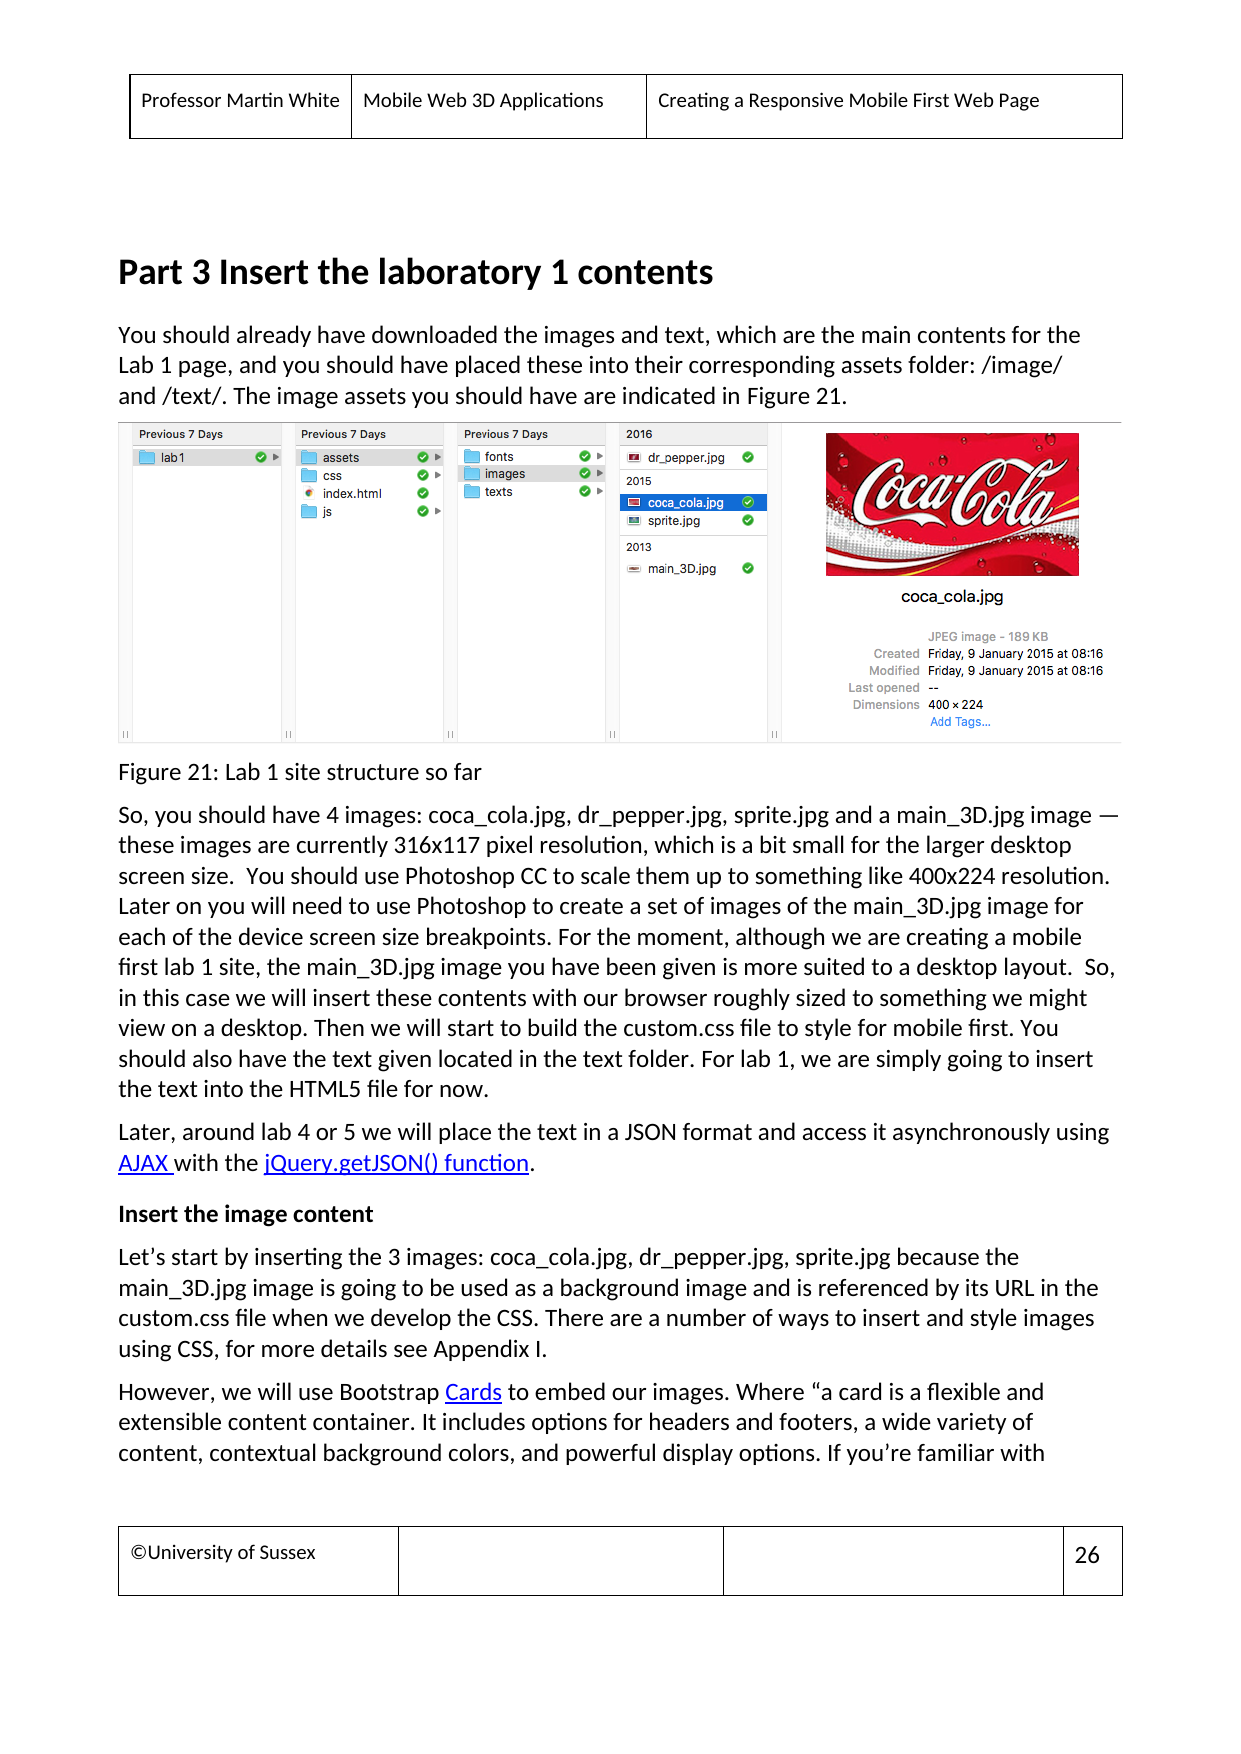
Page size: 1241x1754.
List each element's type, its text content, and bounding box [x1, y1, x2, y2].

subtitle Insert the image content [118, 1198, 1122, 1229]
subtitle Part 3 Insert the laboratory 1 contents [118, 248, 1122, 294]
text Figure 21: Lab 1 site structure so far [118, 756, 1122, 786]
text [118, 1376, 1122, 1467]
text Later, around lab 4 or 5 we will place the text in a JSON format and access it asynchronously using AJAX with the jQuery.getJSON() function. [118, 1116, 1122, 1177]
text Let’s start by inserting the 3 images: coca_cola.jpg, dr_pepper.jpg, sprite.jpg because the main_3D.jpg image is going to be used as a background image and is referenced by its URL in the custom.css file when we develop the CSS. There are a number of ways to insert and style images using CSS, for more details see Appendix I. [118, 1241, 1122, 1363]
text So, you should have 4 images: coca_cola.jpg, dr_pepper.jpg, sprite.jpg and a main_3D.jpg image — these images are currently 316x117 pixel resolution, which is a bit small for the larger desktop screen size. You should use Photoshop CC to scale them up to something like 400x224 resolution. Later on you will need to use Photoshop to create a set of images of the main_3D.jpg image for each of the device screen size breakpoints. For the moment, although we are creating a mobile first lab 1 site, the main_3D.jpg image you have been given is more suited to a desktop layout. So, in this case we will insert these contents with our browser roughly sized to something we might view on a desktop. Then we will start to build the custom.css file to style for mobile first. You should also have the text given located in the text folder. For lab 1, we are simply going to insert the text into the HTML5 file for now. [118, 799, 1122, 1104]
text You should already have downloaded the images and text, which are the main contents for the Lab 1 page, and you should have placed these into their corresponding assets folder: /image/ and /text/. The image assets you should have are indicated in Figure 21. [118, 319, 1122, 410]
picture [118, 422, 1122, 744]
